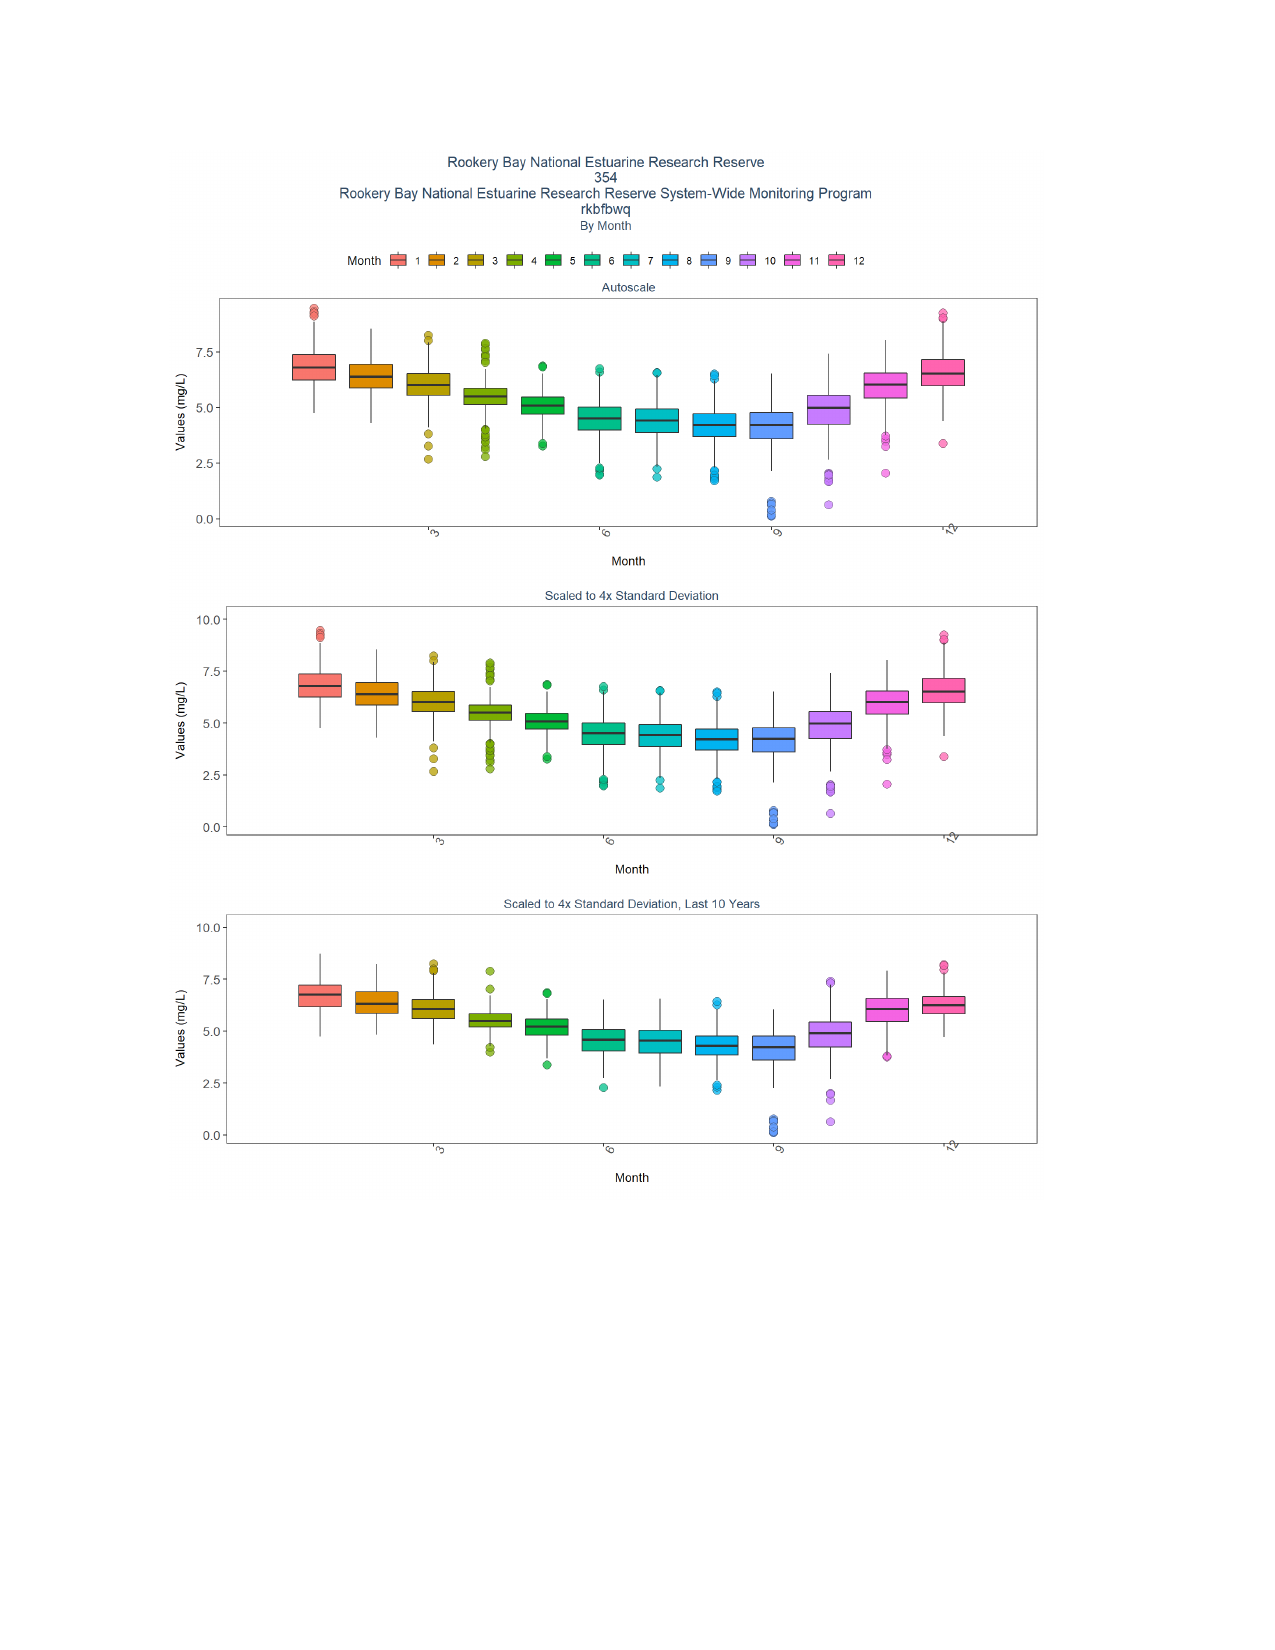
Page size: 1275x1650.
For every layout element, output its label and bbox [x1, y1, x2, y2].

picture [168, 150, 1044, 1200]
